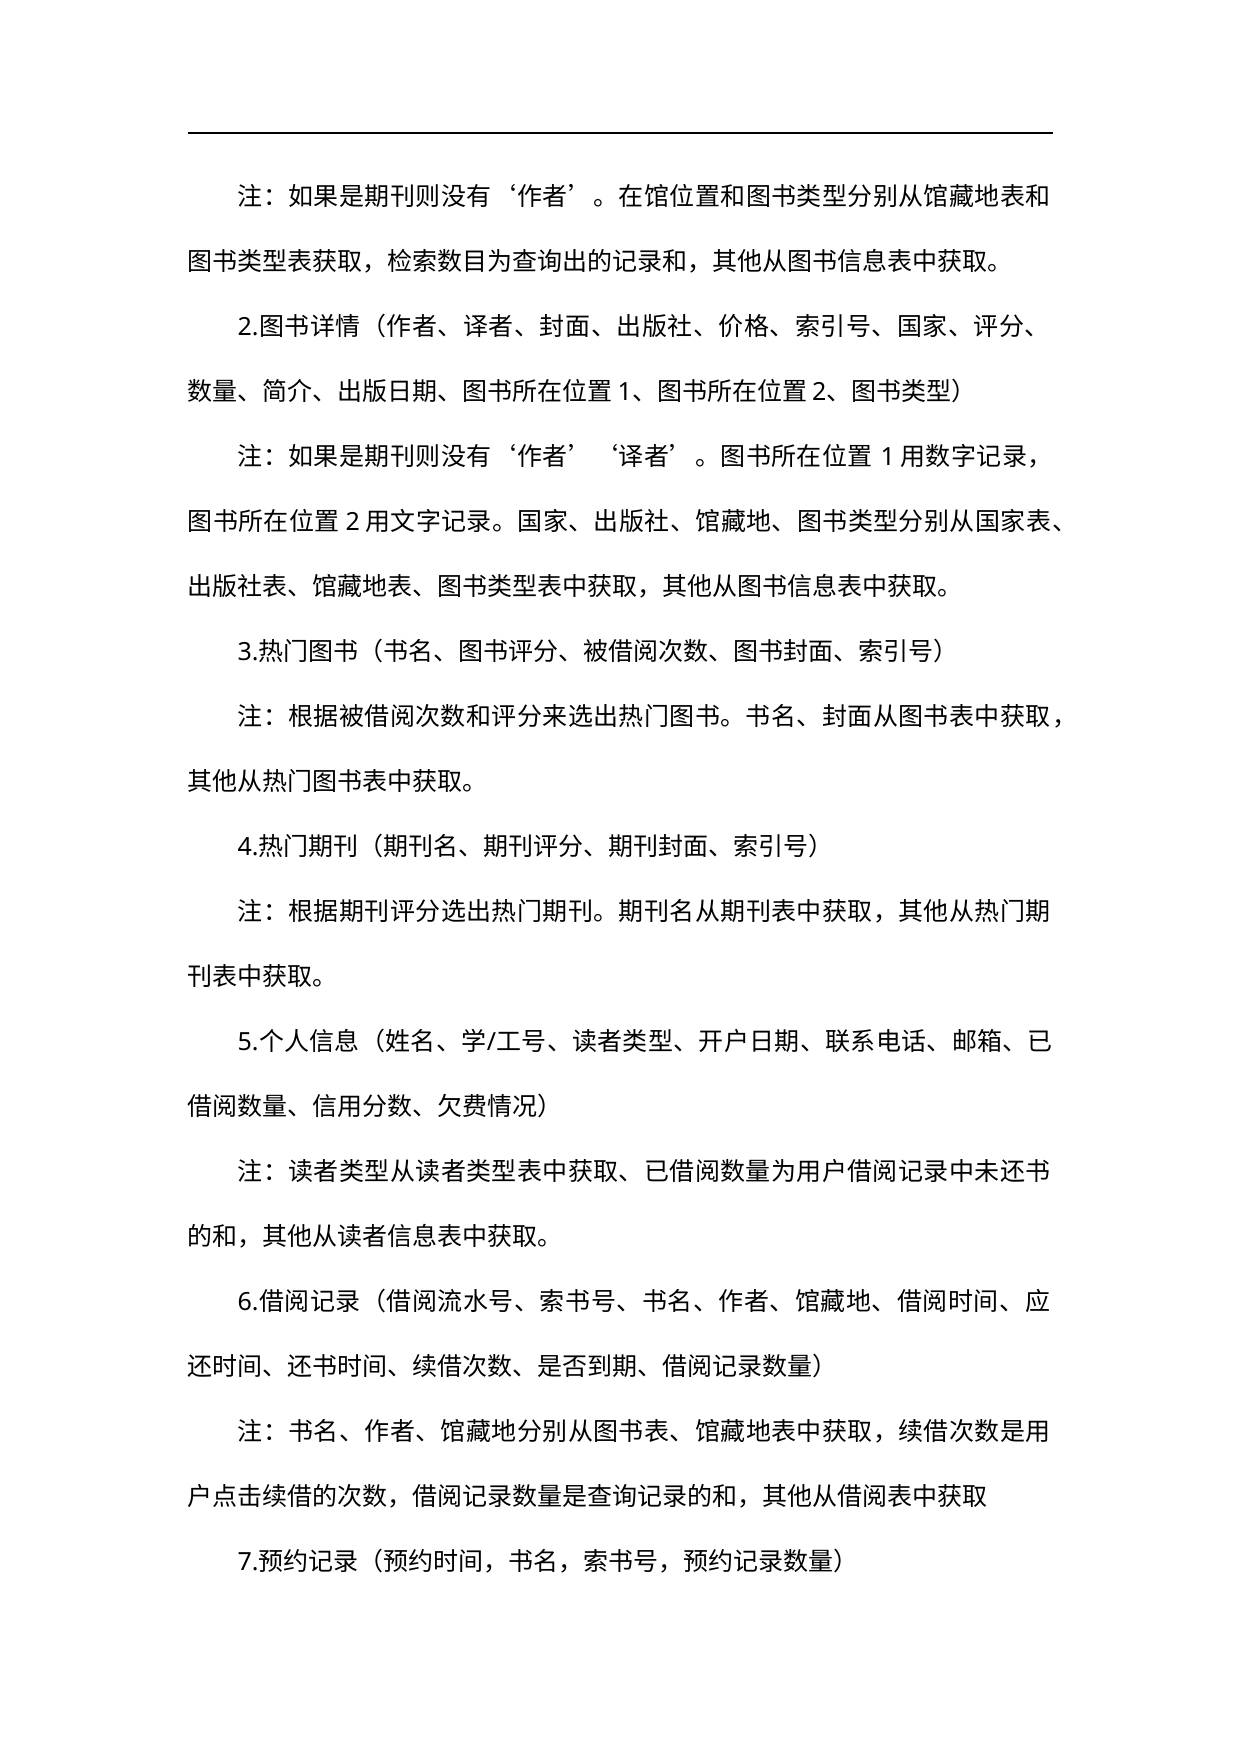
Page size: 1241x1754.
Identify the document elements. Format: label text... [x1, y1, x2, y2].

text 注：根据被借阅次数和评分来选出热门图书。书名、封面从图书表中获取，其他从热门图书表中获取。 [187, 682, 1053, 812]
text 6.借阅记录（借阅流水号、索书号、书名、作者、馆藏地、借阅时间、应还时间、还书时间、续借次数、是否到期、借阅记录数量） [187, 1267, 1053, 1397]
text 注：如果是期刊则没有‘作者’‘译者’。图书所在位置1用数字记录，图书所在位置2用文字记录。国家、出版社、馆藏地、图书类型分别从国家表、出版社表、馆藏地表、图书类型表中获取，其他从图书信息表中获取。 [187, 422, 1053, 617]
text 7.预约记录（预约时间，书名，索书号，预约记录数量） [187, 1527, 1053, 1592]
text 注：如果是期刊则没有‘作者’。在馆位置和图书类型分别从馆藏地表和图书类型表获取，检索数目为查询出的记录和，其他从图书信息表中获取。 [187, 162, 1053, 292]
text 3.热门图书（书名、图书评分、被借阅次数、图书封面、索引号） [187, 617, 1053, 682]
text 2.图书详情（作者、译者、封面、出版社、价格、索引号、国家、评分、数量、简介、出版日期、图书所在位置1、图书所在位置2、图书类型） [187, 292, 1053, 422]
text 注：根据期刊评分选出热门期刊。期刊名从期刊表中获取，其他从热门期刊表中获取。 [187, 877, 1053, 1007]
text 5.个人信息（姓名、学/工号、读者类型、开户日期、联系电话、邮箱、已借阅数量、信用分数、欠费情况） [187, 1007, 1053, 1137]
text 4.热门期刊（期刊名、期刊评分、期刊封面、索引号） [187, 812, 1053, 877]
text 注：书名、作者、馆藏地分别从图书表、馆藏地表中获取，续借次数是用户点击续借的次数，借阅记录数量是查询记录的和，其他从借阅表中获取 [187, 1397, 1053, 1527]
text 注：读者类型从读者类型表中获取、已借阅数量为用户借阅记录中未还书的和，其他从读者信息表中获取。 [187, 1137, 1053, 1267]
